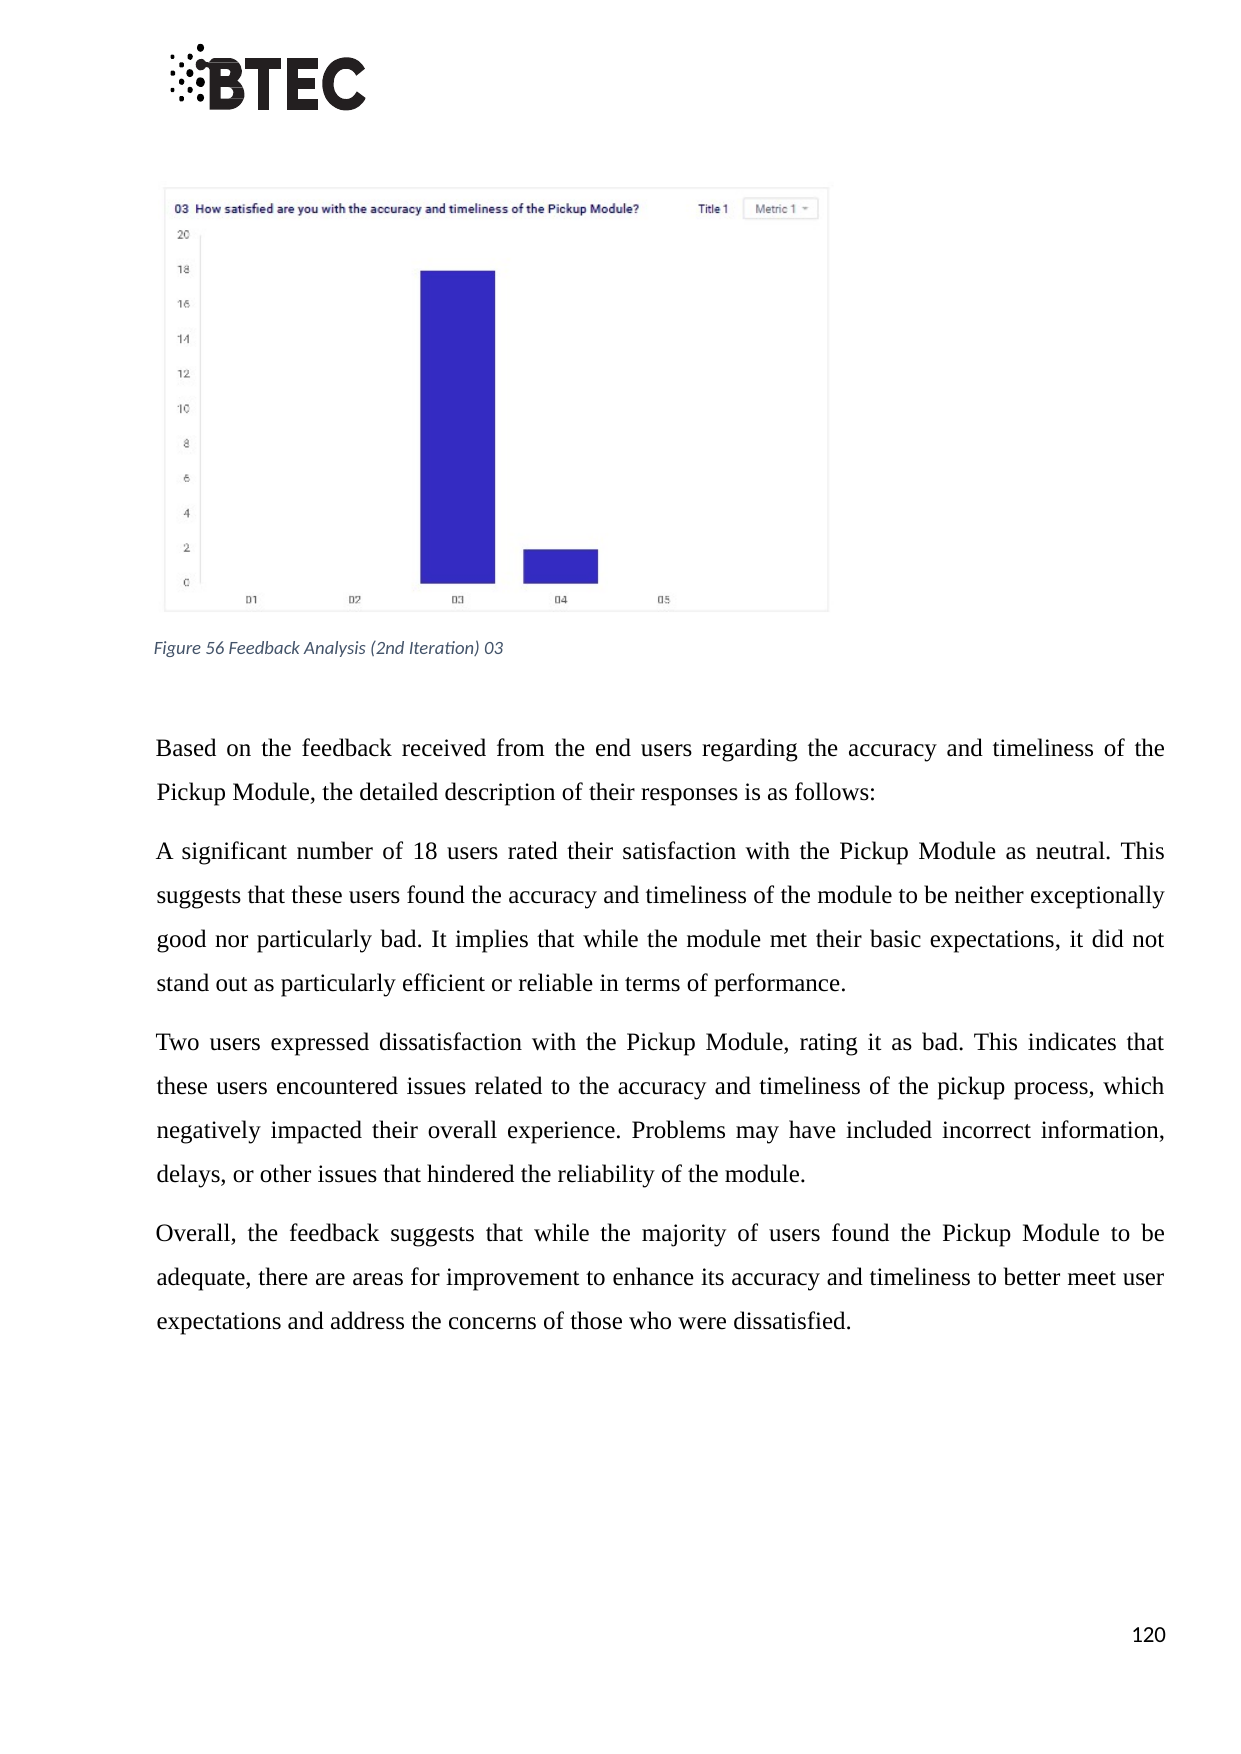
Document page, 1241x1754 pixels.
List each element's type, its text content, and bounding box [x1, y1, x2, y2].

text Two users expressed dissatisfaction with the Pickup Module, rating it as bad. This indicates that these users encountered issues related to the accuracy and timeliness of the pickup process, which negatively impacted their overall experience. Problems may have included incorrect information, delays, or other issues that hindered the reliability of the module. [155, 1027, 1166, 1187]
picture [255, 80, 318, 110]
text A significant number of 18 users rated their satisfaction with the Pickup Module as neutral. This suggests that these users found the accuracy and timeliness of the module to be neither exceptionally good nor particularly bad. It implies that while the module met their basic expectations, it did not stand out as particularly efficient or reliable in terms of performance. [155, 836, 1166, 996]
text Overall, the feedback suggests that while the majority of users found the Pickup Module to be adequate, there are areas for improvement to enhance its accuracy and timeliness to better meet user expectations and address the concerns of those who were dissatisfied. [155, 1218, 1166, 1334]
text Figure 56 Feedback Analysis (2nd Iteration) 03 [153, 636, 1166, 659]
text Based on the feedback received from the end users regarding the accuracy and timeliness of the Pickup Module, the detailed description of their responses is as follows: [155, 733, 1166, 805]
picture [157, 181, 842, 628]
